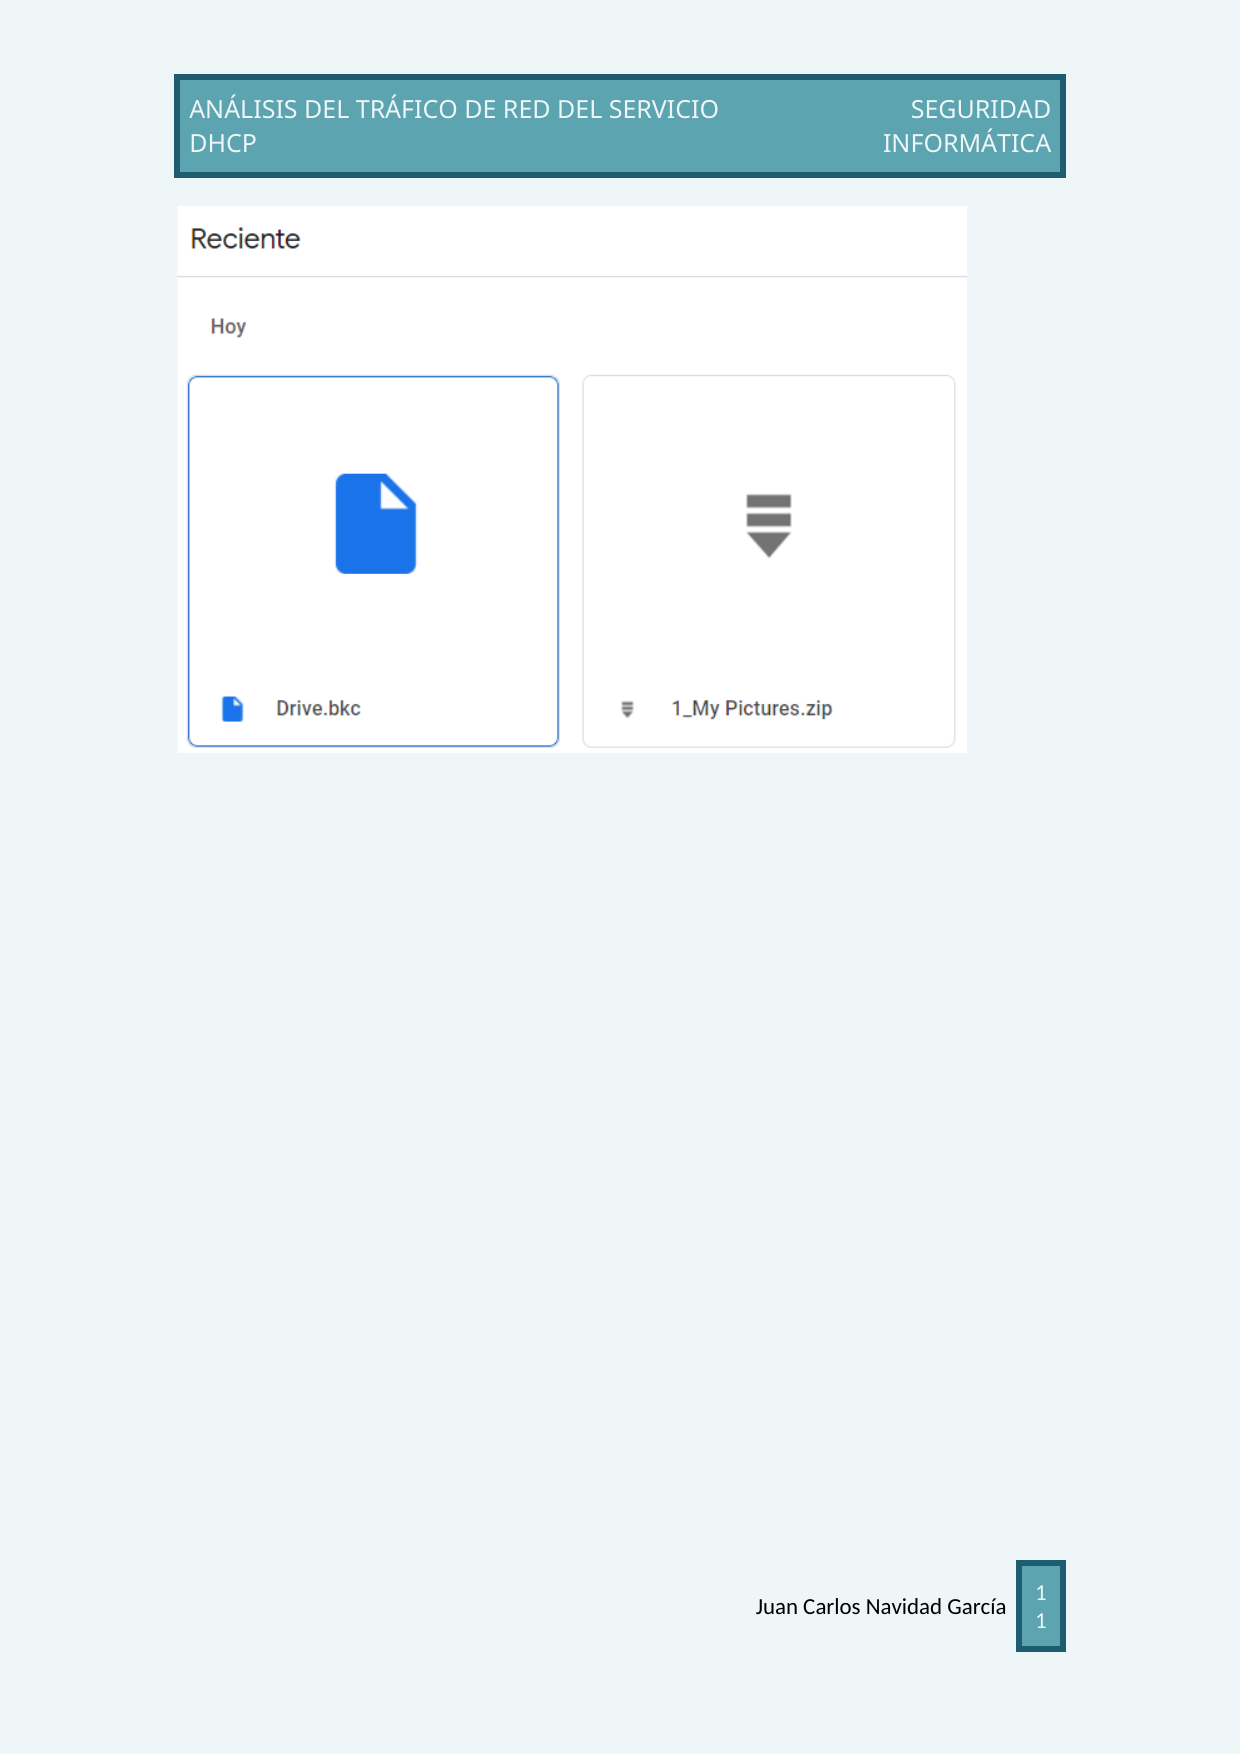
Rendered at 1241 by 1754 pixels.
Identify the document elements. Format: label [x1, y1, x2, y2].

picture [177, 206, 968, 753]
